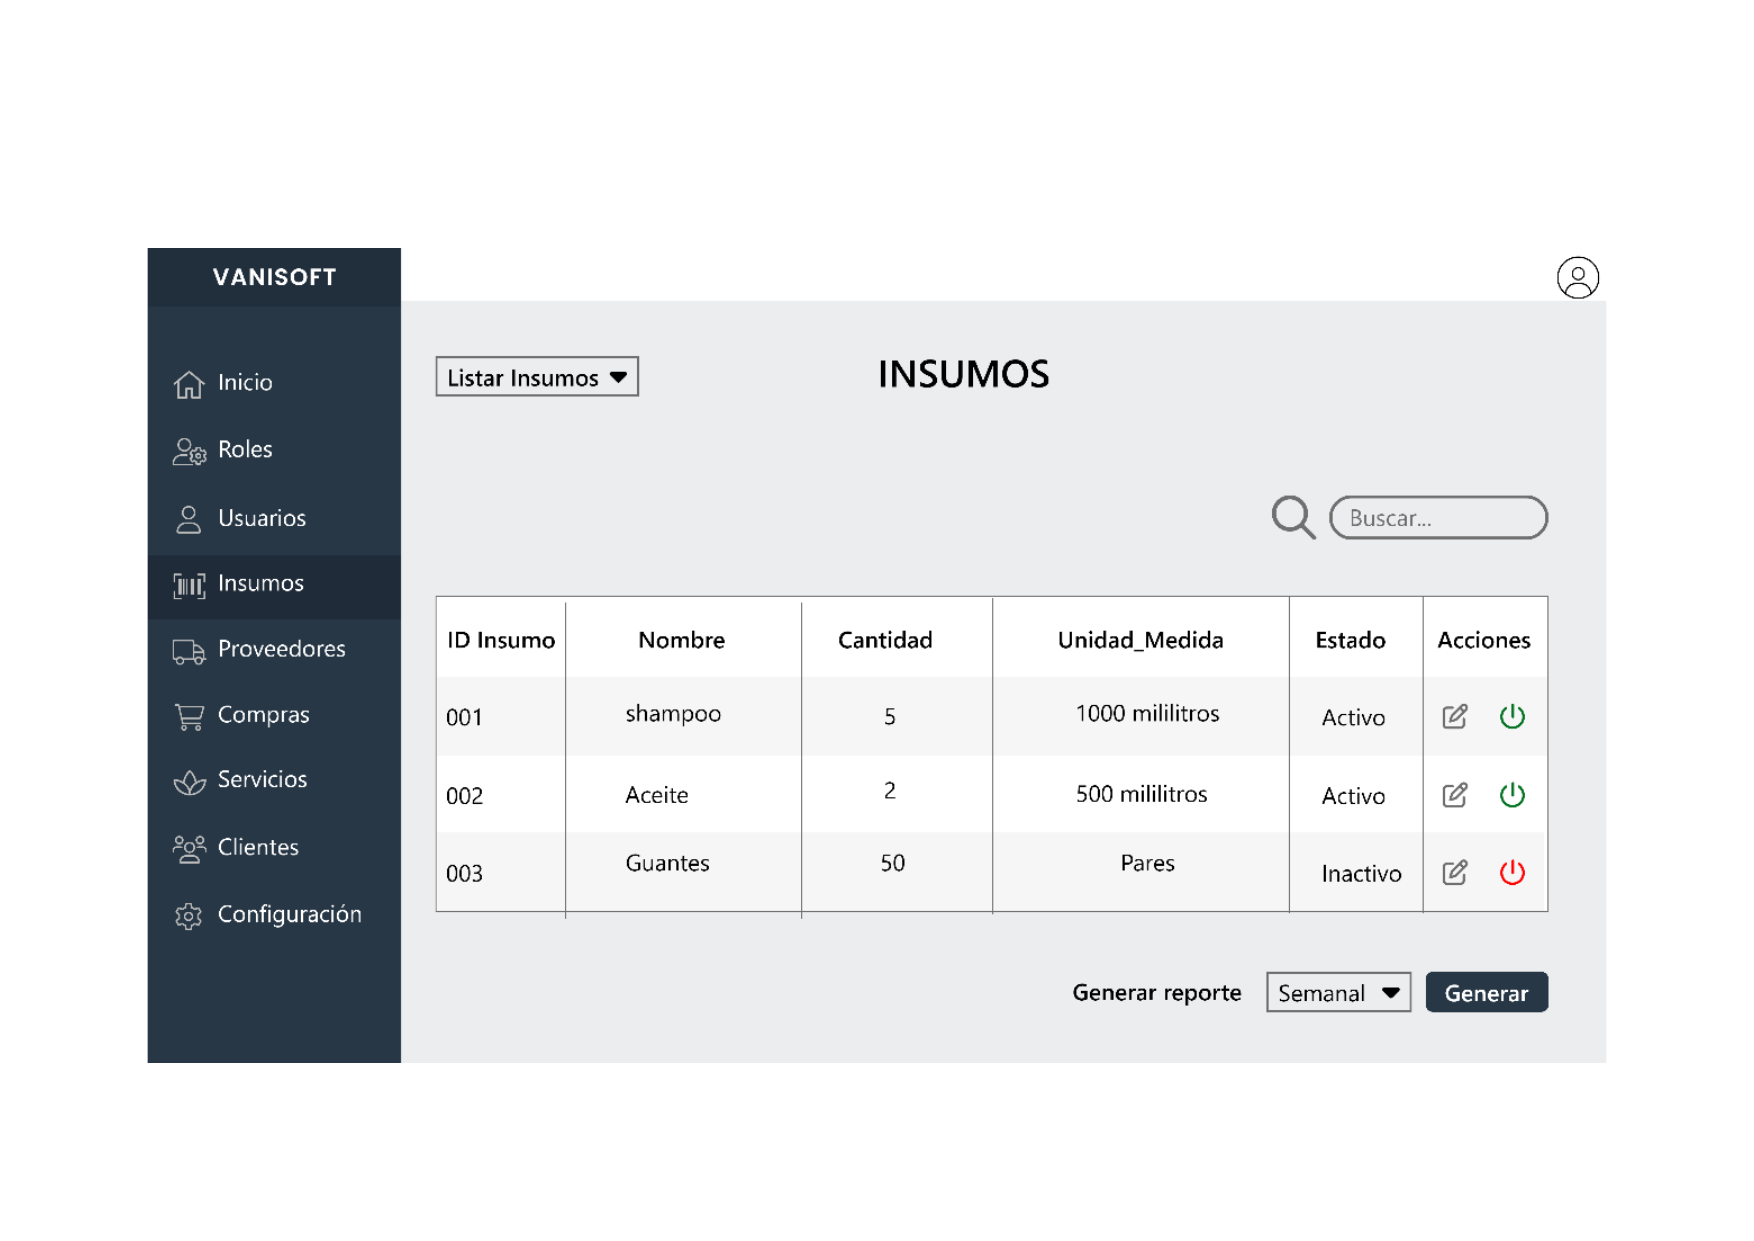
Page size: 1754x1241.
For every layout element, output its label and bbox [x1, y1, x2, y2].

picture [147, 248, 1607, 1063]
